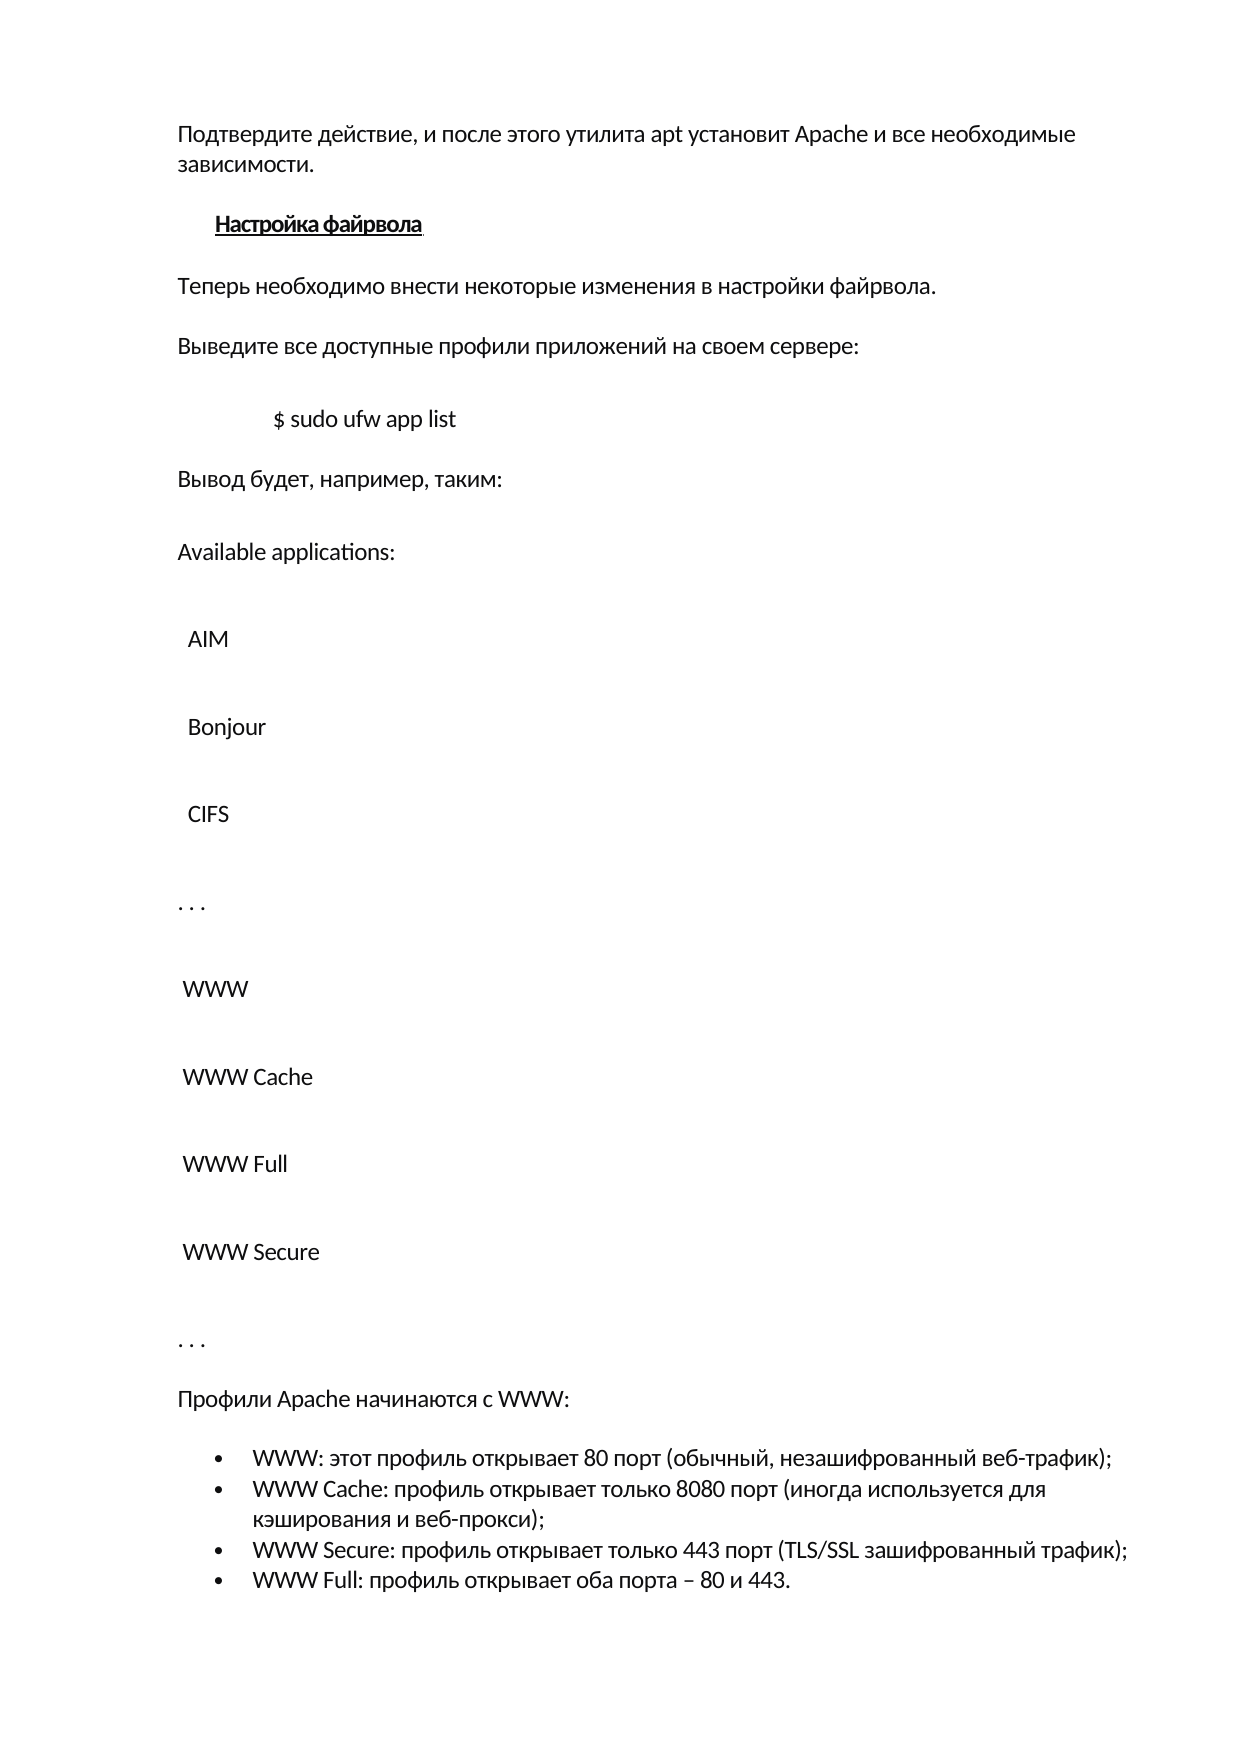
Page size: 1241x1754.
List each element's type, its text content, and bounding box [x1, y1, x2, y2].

text WWW [177, 960, 1152, 1004]
text Настройка файрвола [215, 208, 1152, 239]
text Теперь необходимо внести некоторые изменения в настройки файрвола. [177, 270, 1152, 301]
list WWW: этот профиль открывает 80 порт (обычный, незашифрованный веб-трафик); [215, 1442, 1152, 1473]
text $ sudo ufw app list [177, 390, 1152, 433]
text AIM [177, 610, 1152, 654]
text . . . [177, 1310, 1152, 1354]
list WWW Cache: профиль открывает только 8080 порт (иногда используется для кэширования и веб-прокси); [215, 1473, 1152, 1534]
text Выведите все доступные профили приложений на своем сервере: [177, 330, 1152, 361]
text CIFS [177, 785, 1152, 829]
text . . . [177, 872, 1152, 916]
text Подтвердите действие, и после этого утилита apt установит Apache и все необходимые зависимости. [177, 118, 1152, 179]
text Available applications: [177, 522, 1152, 566]
text WWW Full [177, 1135, 1152, 1179]
text WWW Secure [177, 1222, 1152, 1266]
text Вывод будет, например, таким: [177, 463, 1152, 493]
list WWW Secure: профиль открывает только 443 порт (TLS/SSL зашифрованный трафик); [215, 1534, 1152, 1564]
list WWW Full: профиль открывает оба порта – 80 и 443. [215, 1564, 1152, 1595]
text WWW Cache [177, 1047, 1152, 1091]
text Bonjour [177, 697, 1152, 741]
text Профили Apache начинаются с WWW: [177, 1383, 1152, 1413]
